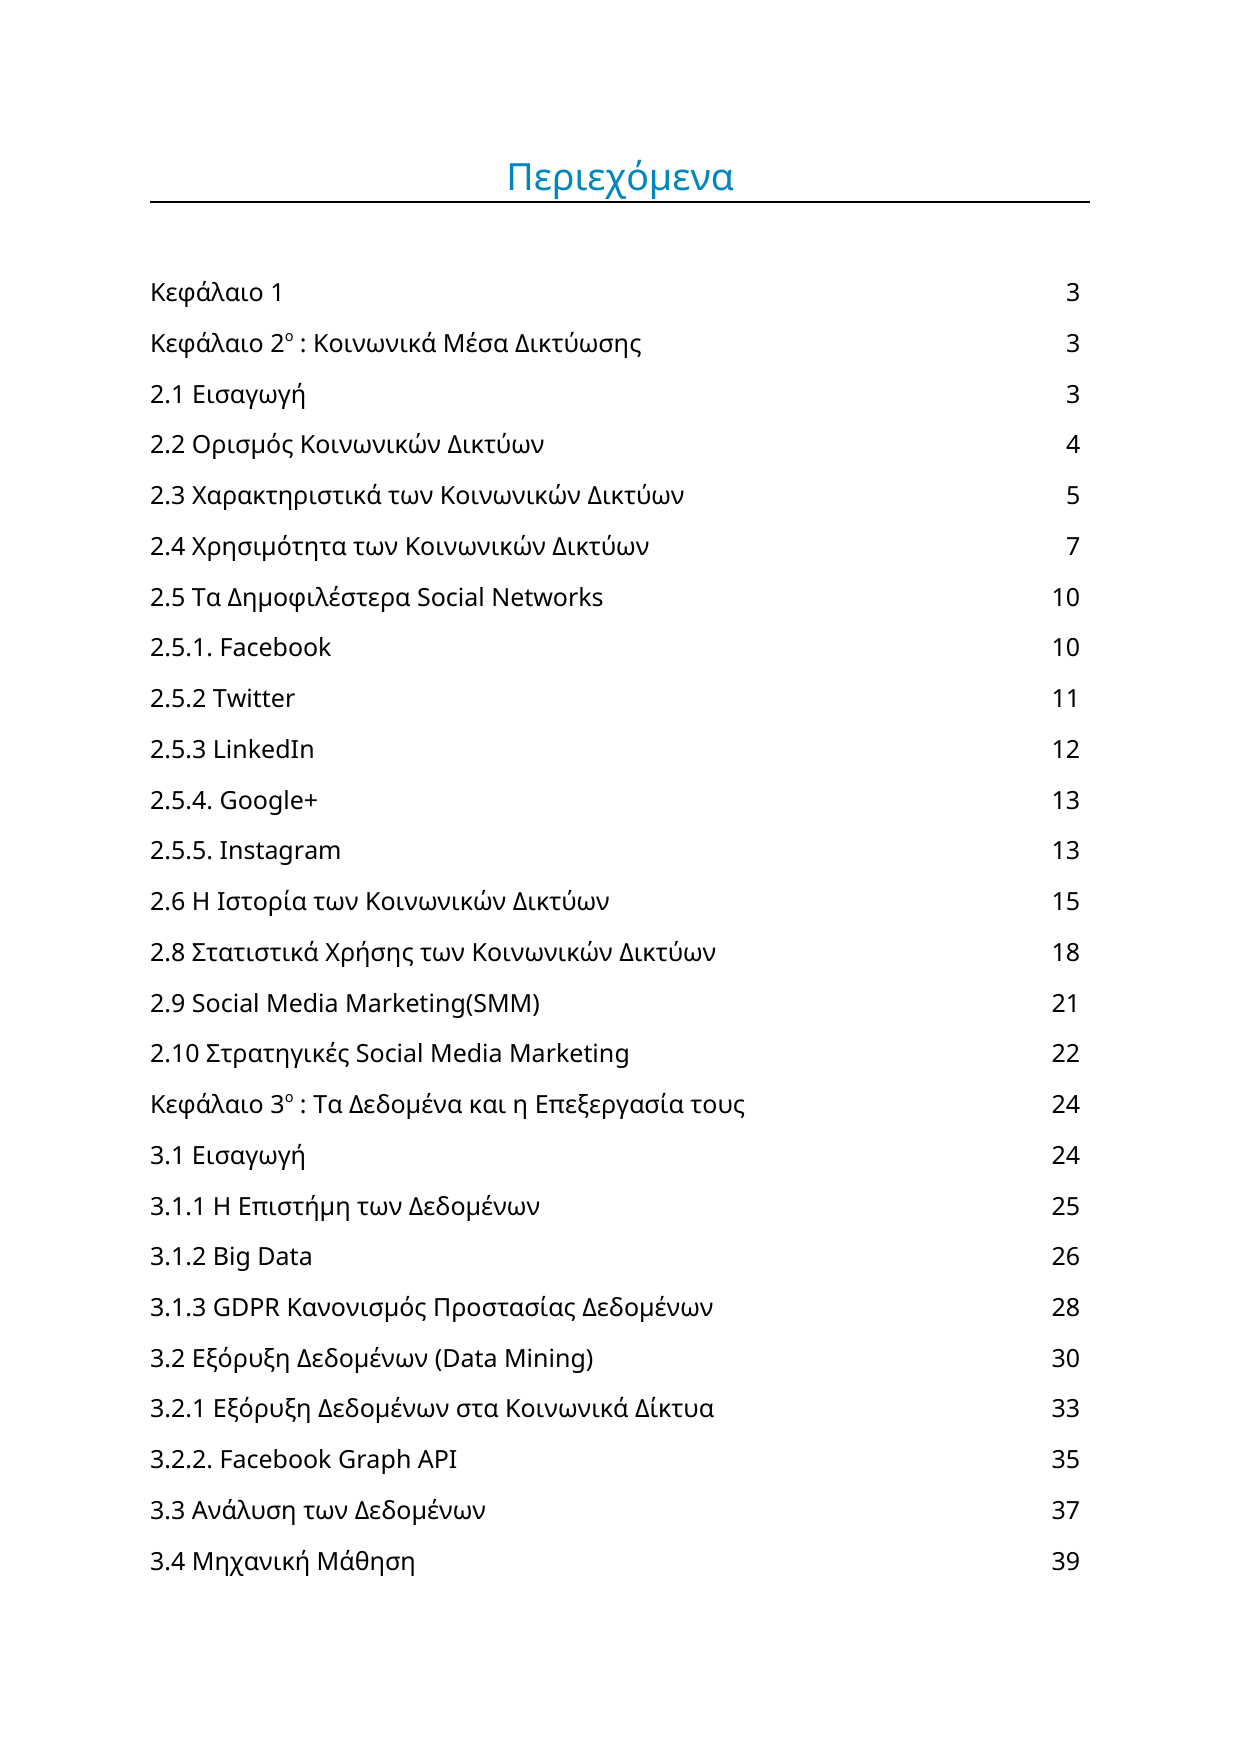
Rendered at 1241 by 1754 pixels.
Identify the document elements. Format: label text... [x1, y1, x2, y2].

text 3.1 Εισαγωγή 24 [150, 1137, 1090, 1171]
text 3.1.1 Η Επιστήμη των Δεδομένων 25 [150, 1188, 1090, 1222]
text 3.2 Εξόρυξη Δεδομένων (Data Mining) 30 [150, 1340, 1090, 1374]
text 2.8 Στατιστικά Χρήσης των Κοινωνικών Δικτύων 18 [150, 934, 1090, 968]
text 2.1 Εισαγωγή 3 [150, 376, 1090, 411]
text 2.5.1. Facebook 10 [150, 630, 1090, 664]
text 2.6 Η Ιστορία των Κοινωνικών Δικτύων 15 [150, 884, 1090, 918]
text 2.5.2 Twitter 11 [150, 681, 1090, 715]
text Κεφάλαιο 2ο : Κοινωνικά Μέσα Δικτύωσης 3 [150, 326, 1090, 360]
text 3.3 Ανάλυση των Δεδομένων 37 [150, 1492, 1090, 1527]
text Κεφάλαιο 1 3 [150, 275, 1090, 309]
text 3.4 Μηχανική Μάθηση 39 [150, 1543, 1090, 1577]
text Περιεχόμενα [150, 150, 1090, 201]
text 2.4 Χρησιμότητα των Κοινωνικών Δικτύων 7 [150, 529, 1090, 563]
text 3.2.2. Facebook Graph API 35 [150, 1442, 1090, 1476]
text 2.5.3 LinkedIn 12 [150, 732, 1090, 766]
text 2.10 Στρατηγικές Social Media Marketing 22 [150, 1036, 1090, 1070]
text 2.9 Social Media Marketing(SMΜ) 21 [150, 985, 1090, 1019]
text 2.5.5. Instagram 13 [150, 833, 1090, 867]
text Κεφάλαιο 3ο : Τα Δεδομένα και η Επεξεργασία τους 24 [150, 1087, 1090, 1121]
text 3.2.1 Εξόρυξη Δεδομένων στα Κοινωνικά Δίκτυα 33 [150, 1391, 1090, 1425]
text 2.2 Ορισμός Κοινωνικών Δικτύων 4 [150, 427, 1090, 461]
text 2.3 Χαρακτηριστικά των Κοινωνικών Δικτύων 5 [150, 478, 1090, 512]
text 3.1.2 Big Data 26 [150, 1239, 1090, 1273]
text 2.5 Τα Δημοφιλέστερα Social Networks 10 [150, 579, 1090, 613]
text 3.1.3 GDPR Κανονισμός Προστασίας Δεδομένων 28 [150, 1289, 1090, 1324]
text 2.5.4. Google+ 13 [150, 782, 1090, 816]
